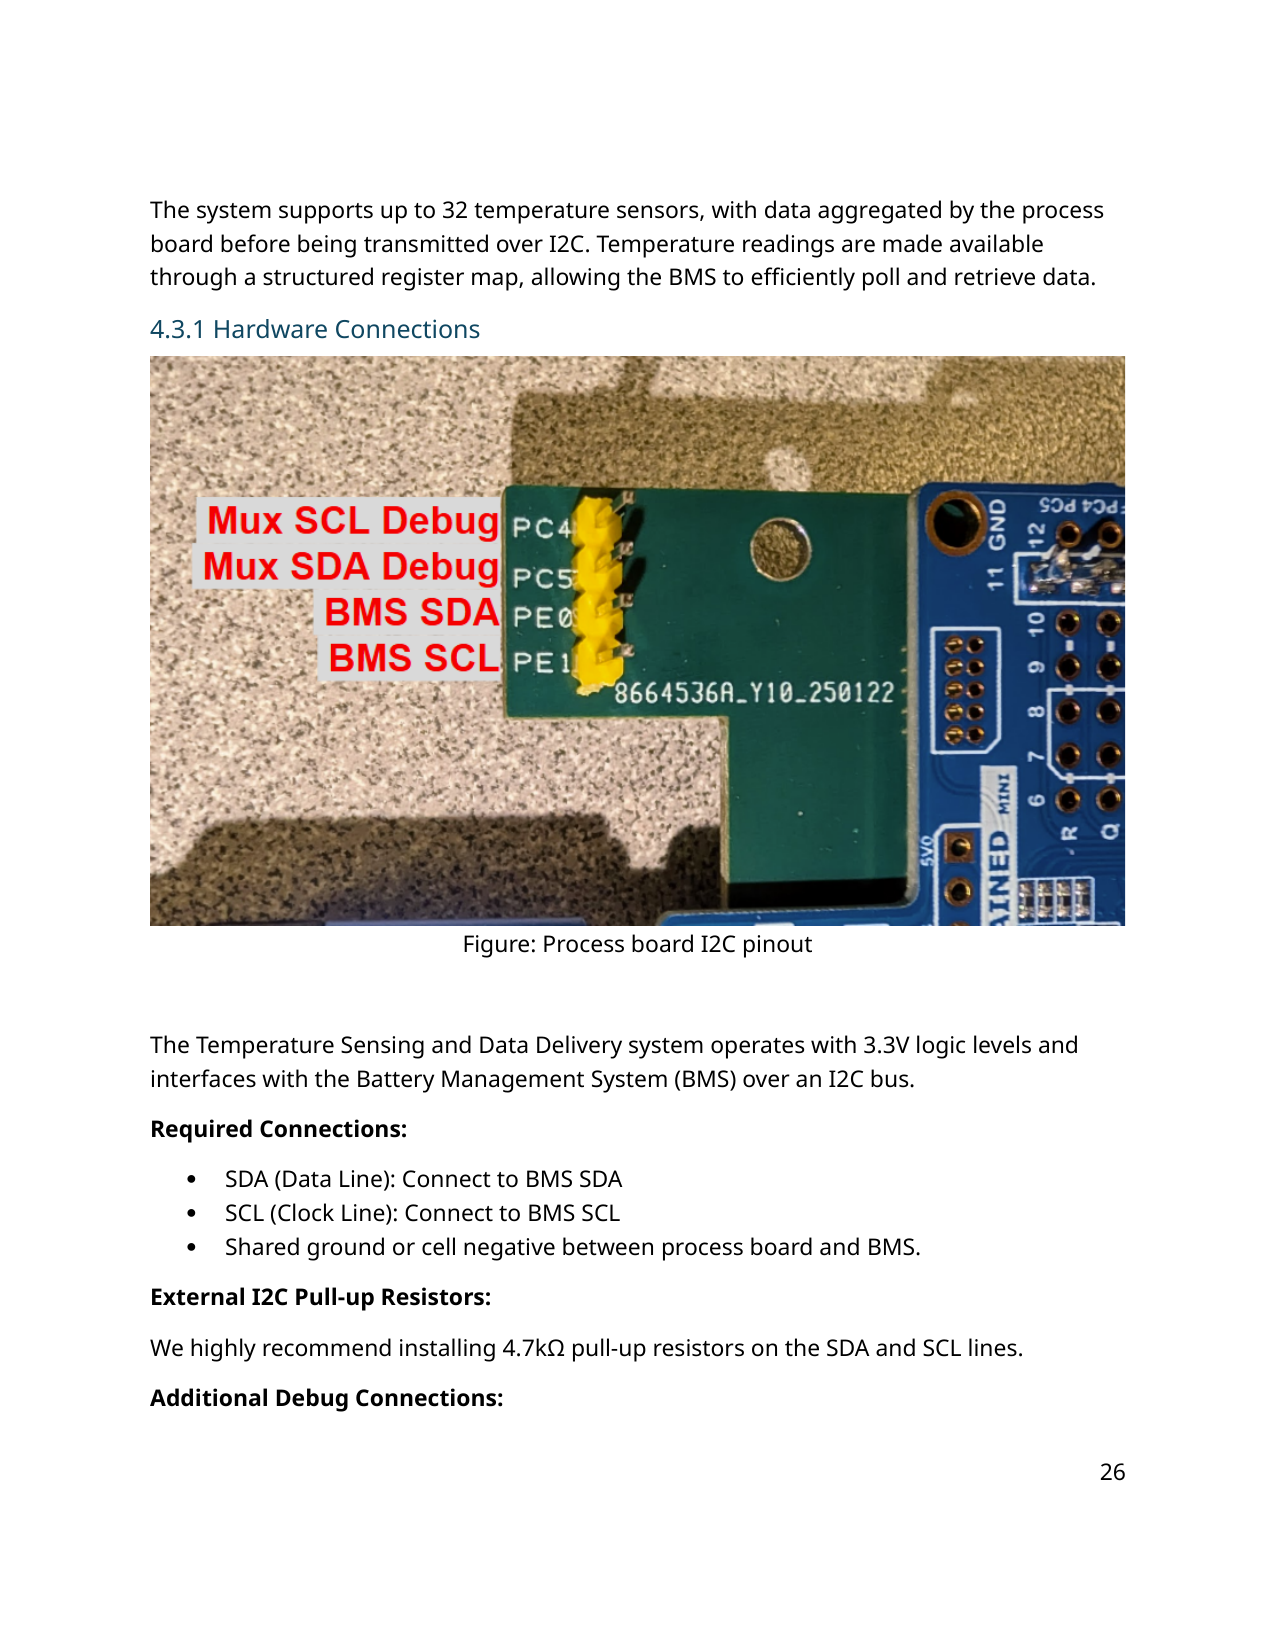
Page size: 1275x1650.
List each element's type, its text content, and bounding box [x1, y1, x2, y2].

text Additional Debug Connections: [150, 1382, 1125, 1413]
text We highly recommend installing 4.7kΩ pull-up resistors on the SDA and SCL lines. [150, 1332, 1125, 1363]
list SCL (Clock Line): Connect to BMS SCL [187, 1197, 1125, 1228]
list SDA (Data Line): Connect to BMS SDA [187, 1163, 1125, 1195]
text The Temperature Sensing and Data Delivery system operates with 3.3V logic levels and interfaces with the Battery Management System (BMS) over an I2C bus. [150, 1029, 1125, 1094]
list Shared ground or cell negative between process board and BMS. [187, 1231, 1125, 1262]
picture [150, 356, 1125, 926]
text The system supports up to 32 temperature sensors, with data aggregated by the process board before being transmitted over I2C. Temperature readings are made available through a structured register map, allowing the BMS to efficiently poll and retrieve data. [150, 194, 1125, 292]
subtitle 4.3.1 Hardware Connections [150, 312, 1125, 346]
text Required Connections: [150, 1113, 1125, 1144]
text External I2C Pull-up Resistors: [150, 1281, 1125, 1313]
text Figure: Process board I2C pinout [150, 926, 1125, 959]
